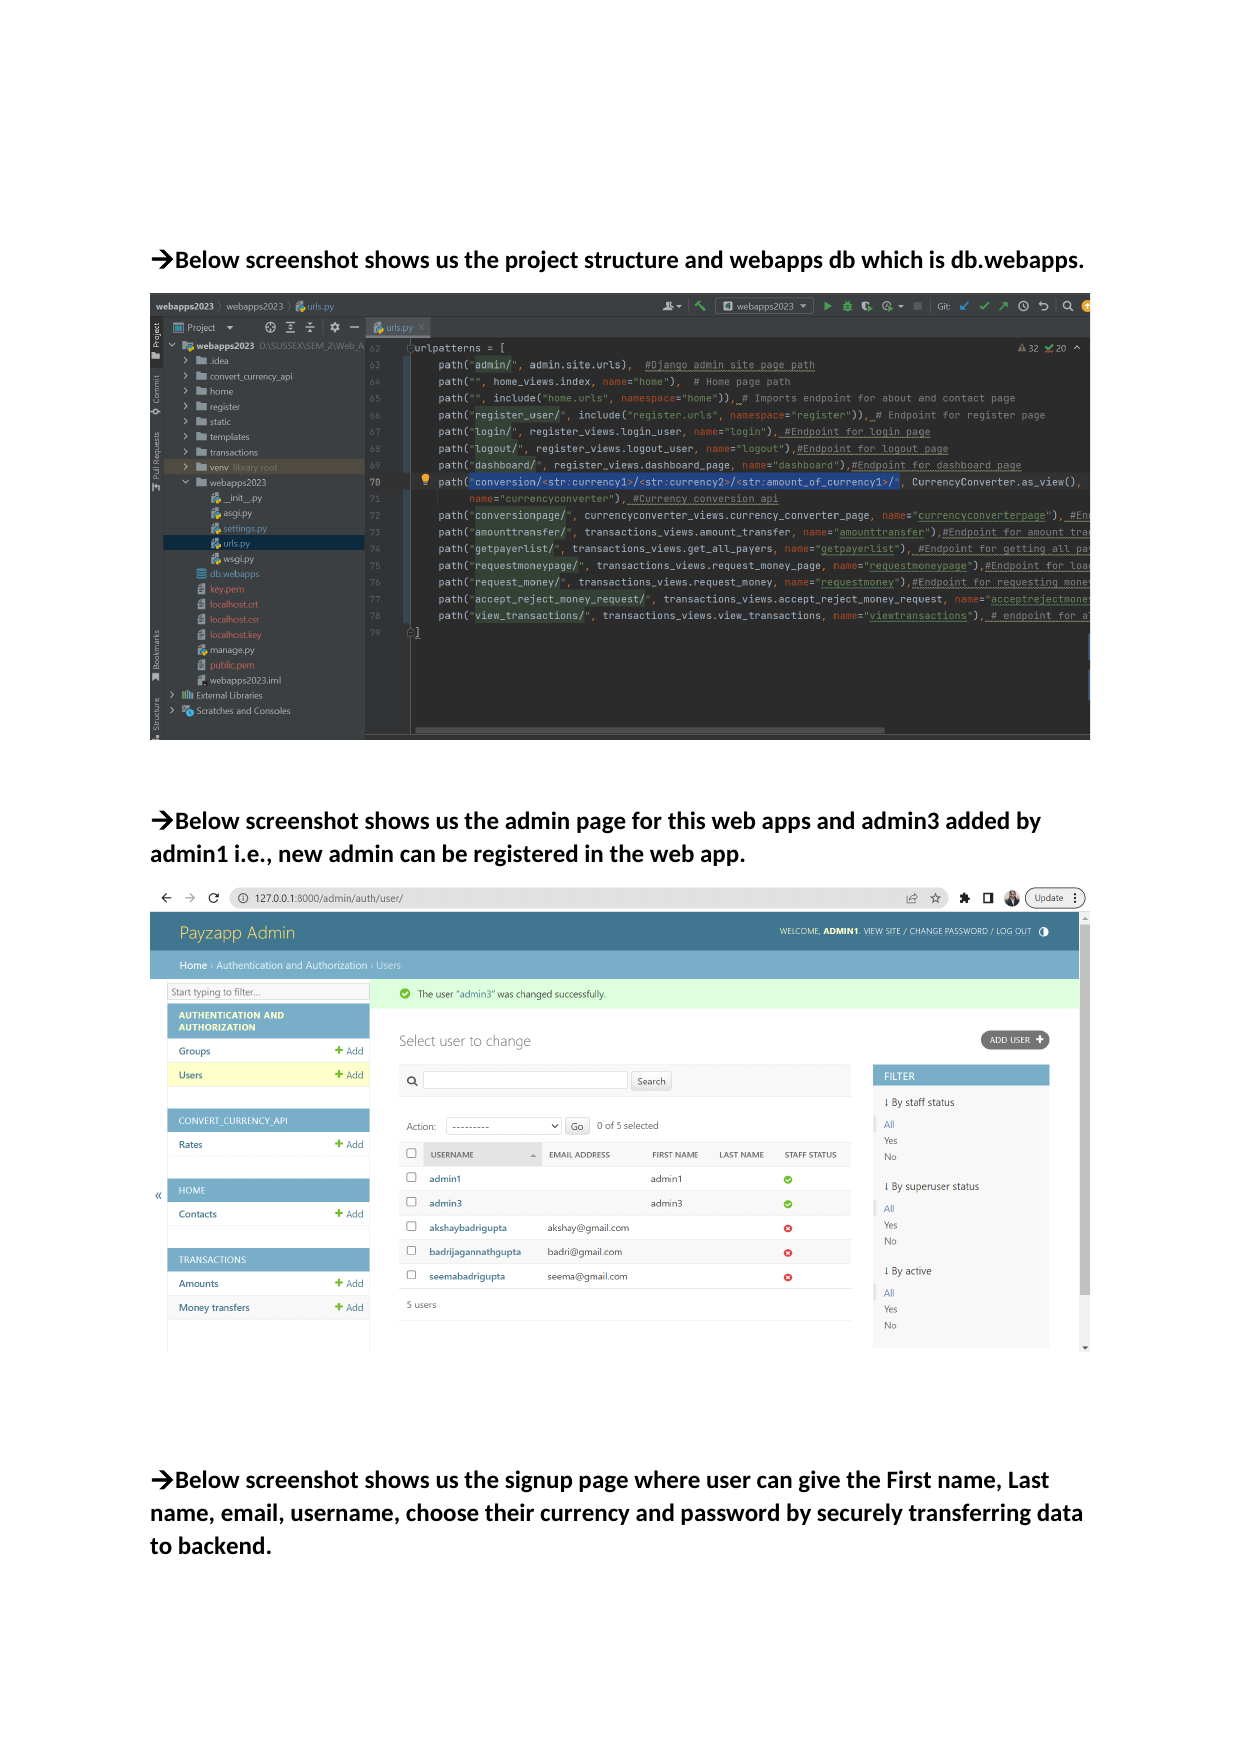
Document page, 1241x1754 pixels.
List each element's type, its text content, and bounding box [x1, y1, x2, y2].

picture [150, 887, 1091, 1352]
text Below screenshot shows us the signup page where user can give the First name, Last name, email, username, choose their currency and password by securely transferring data to backend. [150, 1465, 1090, 1561]
picture [150, 293, 1091, 740]
text Below screenshot shows us the project structure and webapps db which is db.webapps. [150, 244, 1090, 274]
text Below screenshot shows us the admin page for this web apps and admin3 added by admin1 i.e., new admin can be registered in the web app. [150, 805, 1090, 868]
